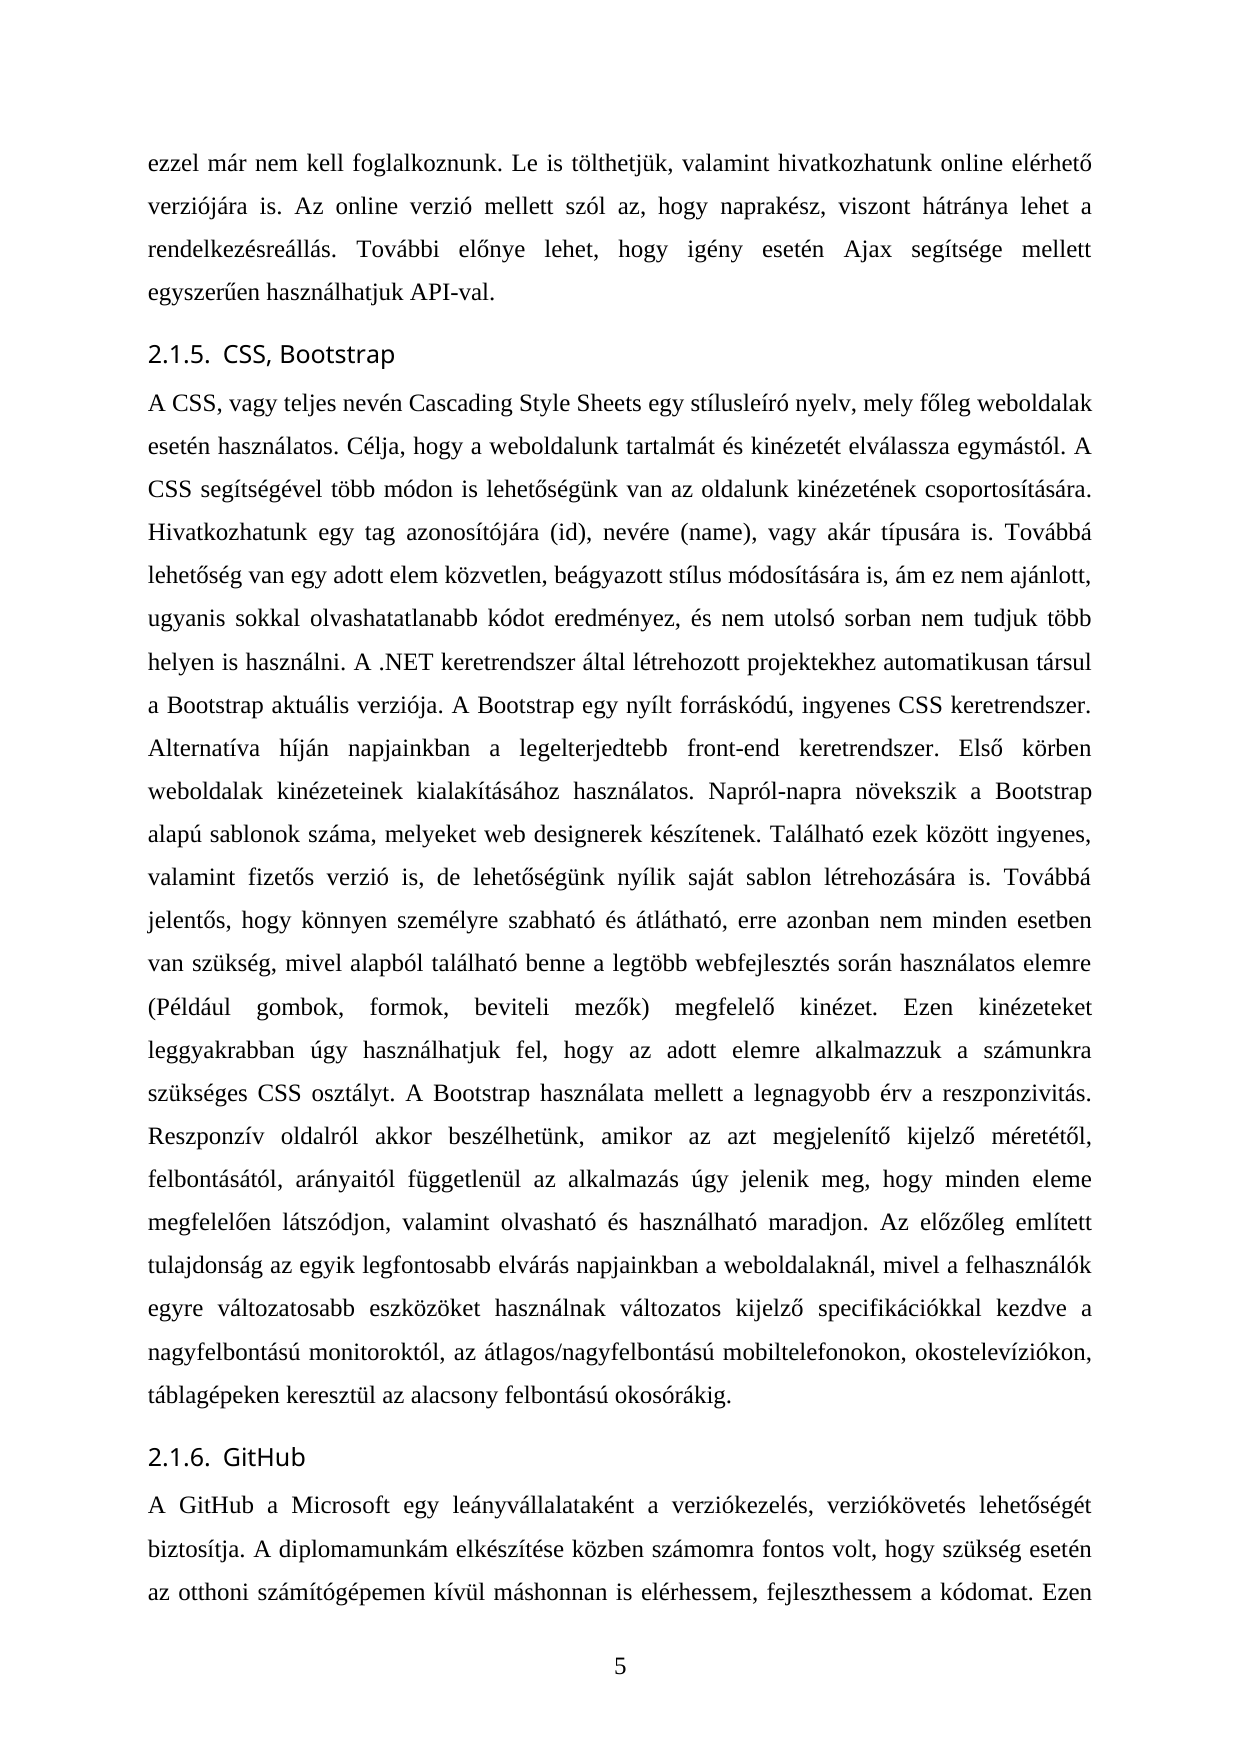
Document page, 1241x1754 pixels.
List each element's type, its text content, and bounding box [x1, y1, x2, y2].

subtitle GitHub [148, 1439, 1093, 1473]
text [148, 148, 1093, 306]
subtitle CSS, Bootstrap [148, 337, 1093, 371]
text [148, 1491, 1093, 1606]
text A CSS, vagy teljes nevén Cascading Style Sheets egy stílusleíró nyelv, mely főleg weboldalak esetén használatos. Célja, hogy a weboldalunk tartalmát és kinézetét elválassza egymástól. A CSS segítségével több módon is lehetőségünk van az oldalunk kinézetének csoportosítására. Hivatkozhatunk egy tag azonosítójára (id), nevére (name), vagy akár típusára is. Továbbá lehetőség van egy adott elem közvetlen, beágyazott stílus módosítására is, ám ez nem ajánlott, ugyanis sokkal olvashatatlanabb kódot eredményez, és nem utolsó sorban nem tudjuk több helyen is használni. A .NET keretrendszer által létrehozott projektekhez automatikusan társul a Bootstrap aktuális verziója. A Bootstrap egy nyílt forráskódú, ingyenes CSS keretrendszer. Alternatíva híján napjainkban a legelterjedtebb front-end keretrendszer. Első körben weboldalak kinézeteinek kialakításához használatos. Napról-napra növekszik a Bootstrap alapú sablonok száma, melyeket web designerek készítenek. Található ezek között ingyenes, valamint fizetős verzió is, de lehetőségünk nyílik saját sablon létrehozására is. Továbbá jelentős, hogy könnyen személyre szabható és átlátható, erre azonban nem minden esetben van szükség, mivel alapból található benne a legtöbb webfejlesztés során használatos elemre (Például gombok, formok, beviteli mezők) megfelelő kinézet. Ezen kinézeteket leggyakrabban úgy használhatjuk fel, hogy az adott elemre alkalmazzuk a számunkra szükséges CSS osztályt. A Bootstrap használata mellett a legnagyobb érv a reszponzivitás. Reszponzív oldalról akkor beszélhetünk, amikor az azt megjelenítő kijelző méretétől, felbontásától, arányaitól függetlenül az alkalmazás úgy jelenik meg, hogy minden eleme megfelelően látszódjon, valamint olvasható és használható maradjon. Az előzőleg említett tulajdonság az egyik legfontosabb elvárás napjainkban a weboldalaknál, mivel a felhasználók egyre változatosabb eszközöket használnak változatos kijelző specifikációkkal kezdve a nagyfelbontású monitoroktól, az átlagos/nagyfelbontású mobiltelefonokon, okostelevíziókon, táblagépeken keresztül az alacsony felbontású okosórákig. [148, 388, 1093, 1408]
